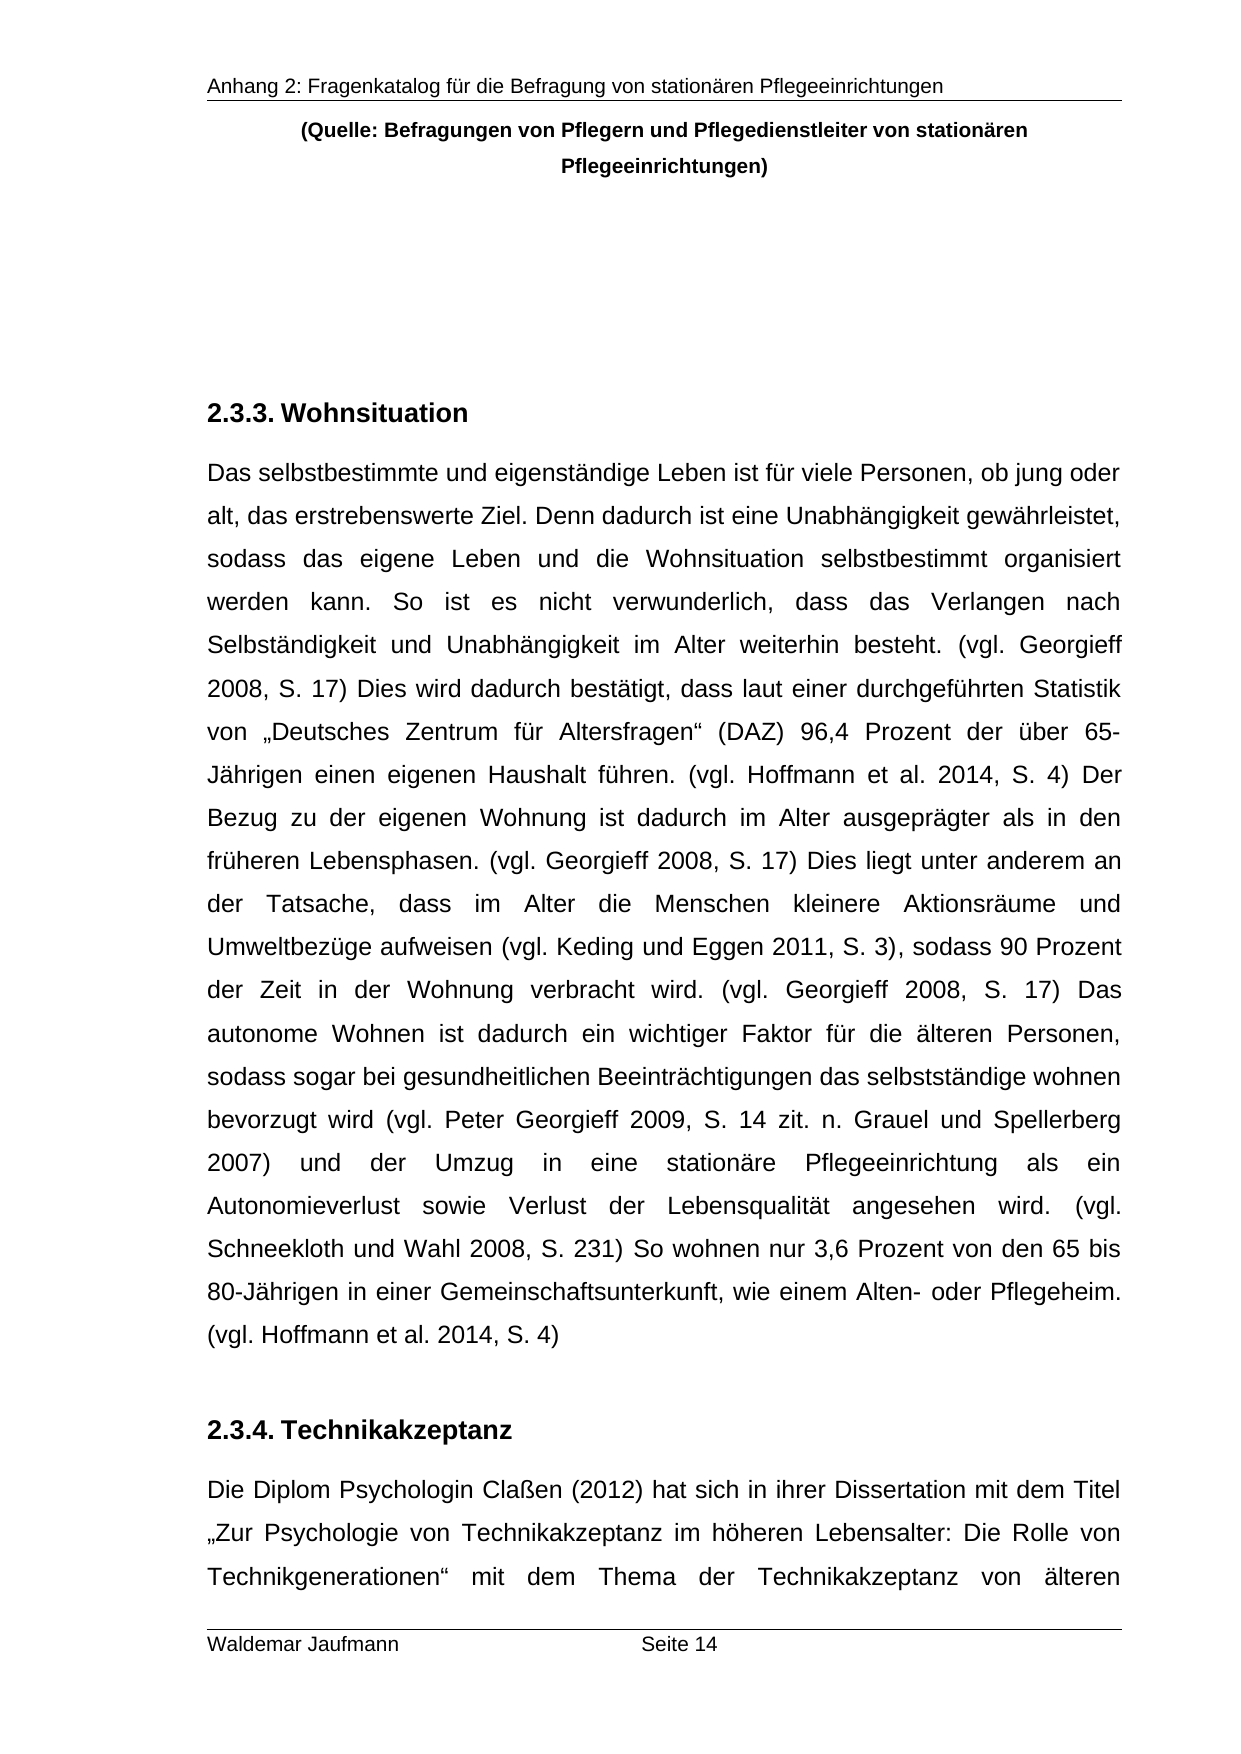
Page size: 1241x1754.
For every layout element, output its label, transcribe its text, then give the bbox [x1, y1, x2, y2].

text Das selbstbestimmte und eigenständige Leben ist für viele Personen, ob jung oder alt, das erstrebenswerte Ziel. Denn dadurch ist eine Unabhängigkeit gewährleistet, sodass das eigene Leben und die Wohnsituation selbstbestimmt organisiert werden kann. So ist es nicht verwunderlich, dass das Verlangen nach Selbständigkeit und Unabhängigkeit im Alter weiterhin besteht. (vgl. Georgieff 2008, S. 17) Dies wird dadurch bestätigt, dass laut einer durchgeführten Statistik von „Deutsches Zentrum für Altersfragen“ (DAZ) 96,4 Prozent der über 65-Jährigen einen eigenen Haushalt führen. (vgl. Hoffmann et al. 2014, S. 4) Der Bezug zu der eigenen Wohnung ist dadurch im Alter ausgeprägter als in den früheren Lebensphasen. (vgl. Georgieff 2008, S. 17) Dies liegt unter anderem an der Tatsache, dass im Alter die Menschen kleinere Aktionsräume und Umweltbezüge aufweisen (vgl. Keding und Eggen 2011, S. 3), sodass 90 Prozent der Zeit in der Wohnung verbracht wird. (vgl. Georgieff 2008, S. 17) Das autonome Wohnen ist dadurch ein wichtiger Faktor für die älteren Personen, sodass sogar bei gesundheitlichen Beeinträchtigungen das selbstständige wohnen bevorzugt wird (vgl. Peter Georgieff 2009, S. 14 zit. n. Grauel und Spellerberg 2007) und der Umzug in eine stationäre Pflegeeinrichtung als ein Autonomieverlust sowie Verlust der Lebensqualität angesehen wird. (vgl. Schneekloth und Wahl 2008, S. 231) So wohnen nur 3,6 Prozent von den 65 bis 80-Jährigen in einer Gemeinschaftsunterkunft, wie einem Alten- oder Pflegeheim. (vgl. Hoffmann et al. 2014, S. 4) [207, 458, 1122, 1349]
subtitle Technikakzeptanz [207, 1413, 1122, 1446]
subtitle Wohnsituation [207, 396, 1122, 429]
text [207, 1475, 1122, 1590]
text (Quelle: Befragungen von Pflegern und Pflegedienstleiter von stationären Pflegeeinrichtungen) [207, 118, 1122, 178]
